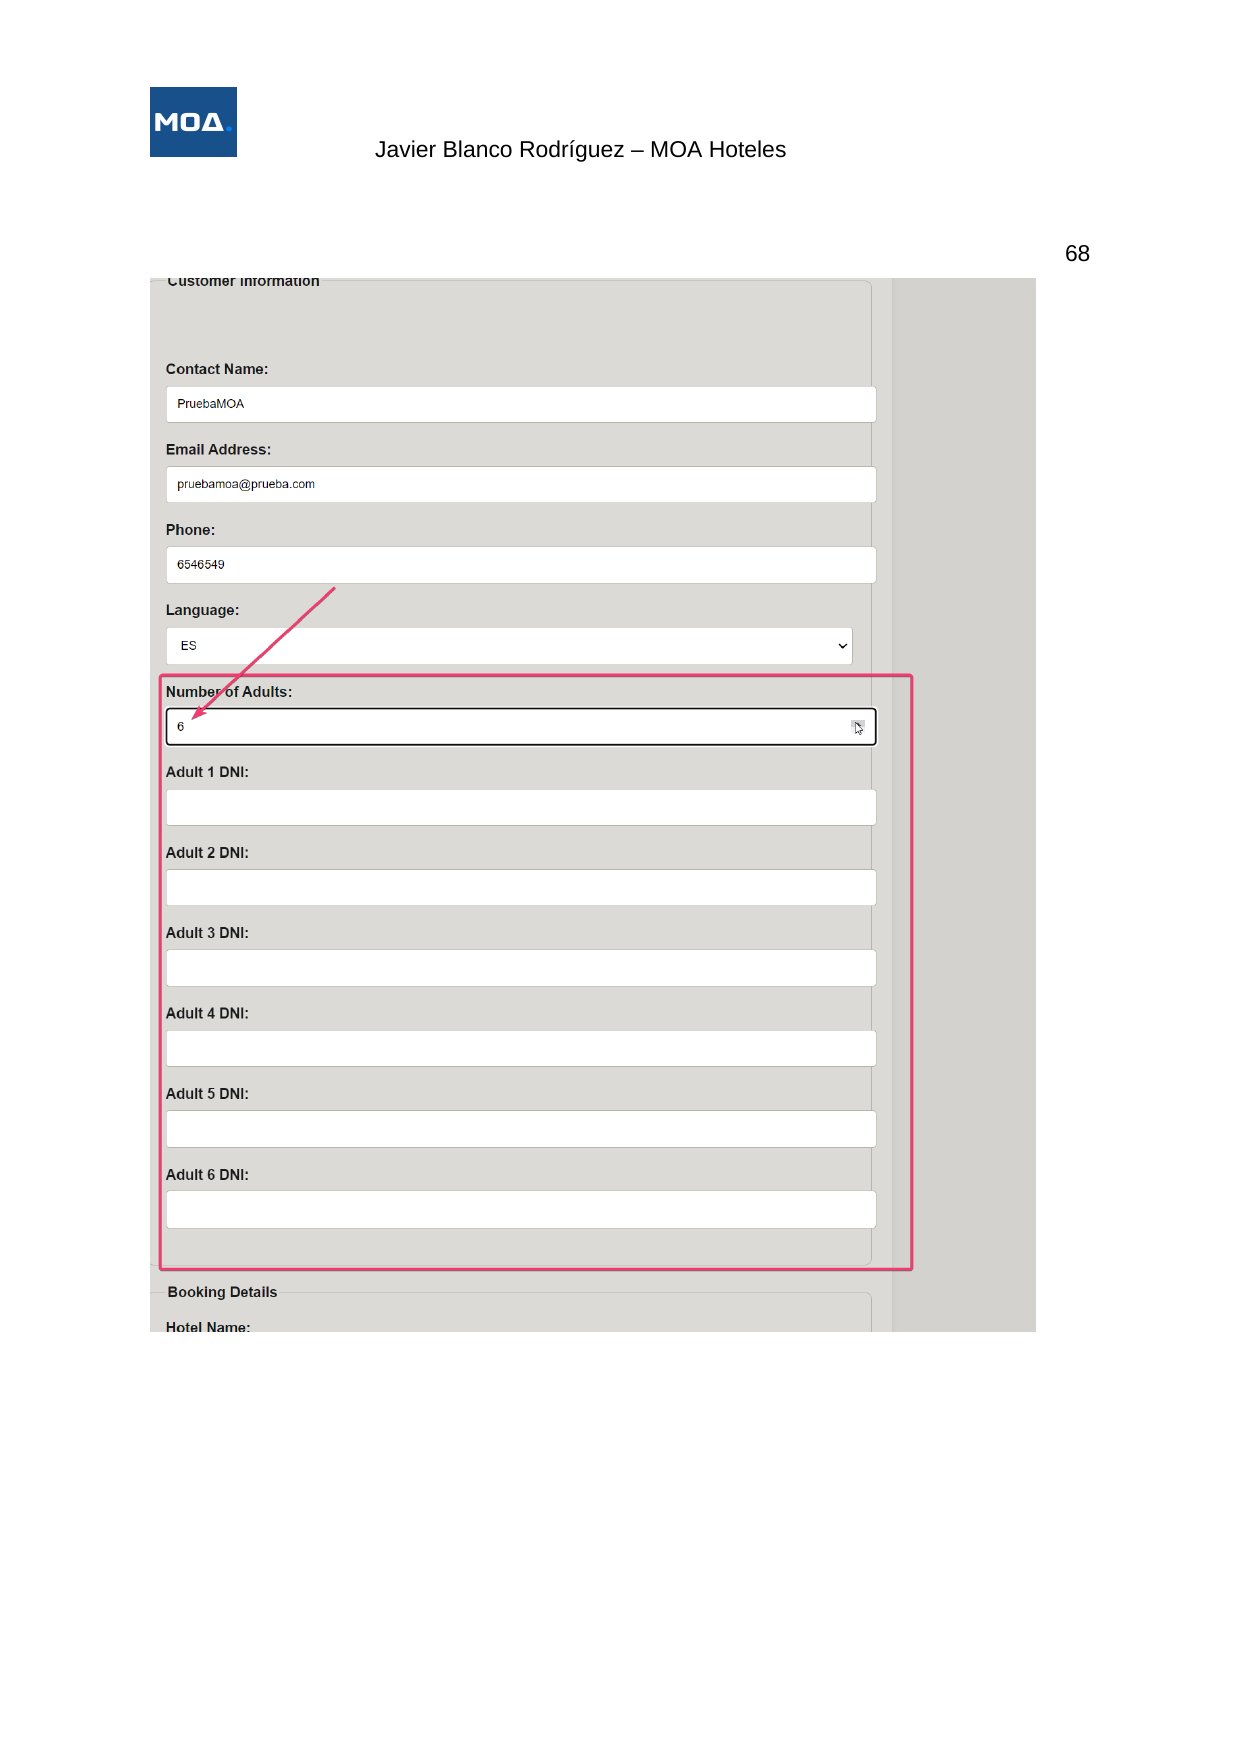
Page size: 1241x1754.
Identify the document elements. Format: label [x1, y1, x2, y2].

picture [150, 278, 1036, 1332]
picture [150, 87, 237, 157]
